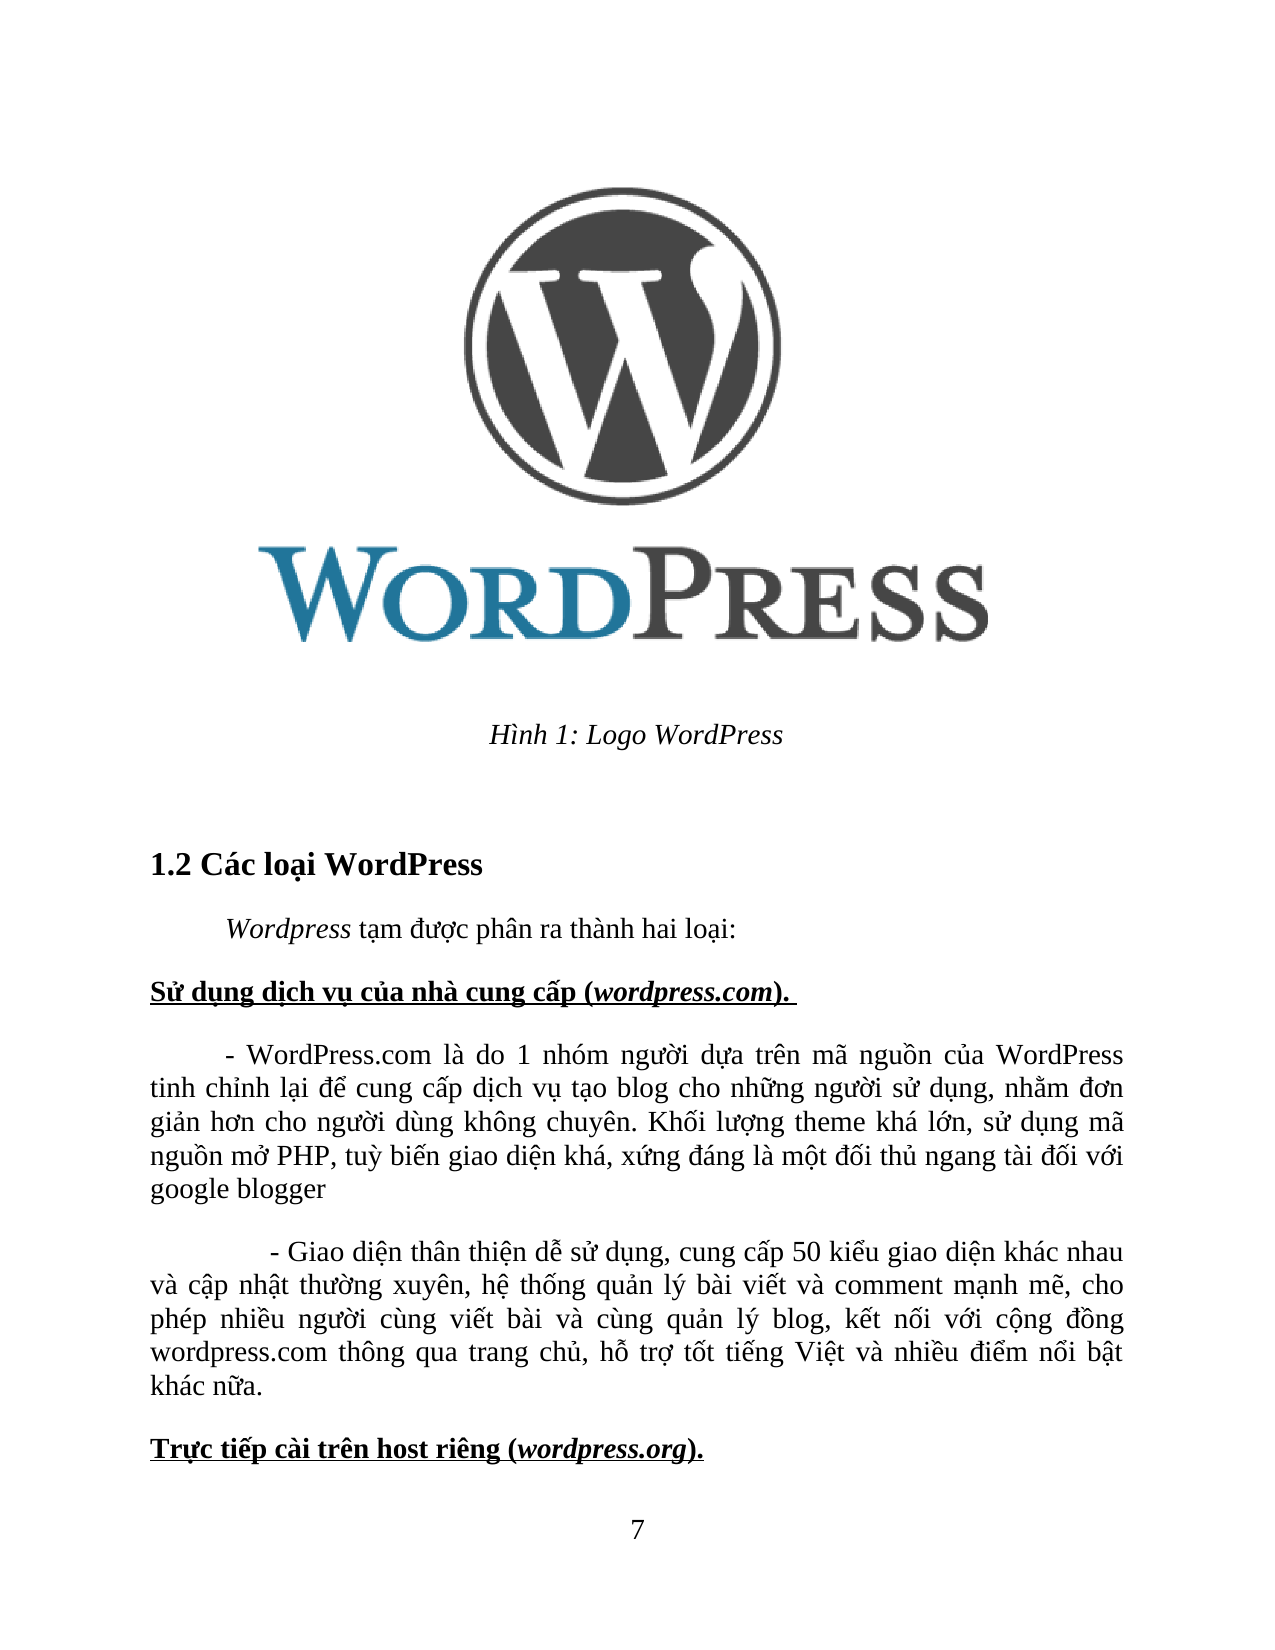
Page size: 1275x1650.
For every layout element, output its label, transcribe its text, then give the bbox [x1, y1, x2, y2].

text Hình 1: Logo WordPress [150, 717, 1125, 750]
text Sử dụng dịch vụ của nhà cung cấp (wordpress.com). [150, 974, 1125, 1008]
text - WordPress.com là do 1 nhóm người dựa trên mã nguồn của WordPress tinh chỉnh lại để cung cấp dịch vụ tạo blog cho những người sử dụng, nhằm đơn giản hơn cho người dùng không chuyên. Khối lượng theme khá lớn, sử dụng mã nguồn mở PHP, tuỳ biến giao diện khá, xứng đáng là một đối thủ ngang tài đối với google blogger [150, 1037, 1125, 1205]
text Trực tiếp cài trên host riêng (wordpress.org). [150, 1431, 1125, 1464]
subtitle 1.2 Các loại WordPress [150, 844, 1125, 882]
picture [150, 150, 1125, 698]
text Wordpress tạm được phân ra thành hai loại: [150, 912, 1125, 945]
text - Giao diện thân thiện dễ sử dụng, cung cấp 50 kiểu giao diện khác nhau và cập nhật thường xuyên, hệ thống quản lý bài viết và comment mạnh mẽ, cho phép nhiều người cùng viết bài và cùng quản lý blog, kết nối với cộng đồng wordpress.com thông qua trang chủ, hỗ trợ tốt tiếng Việt và nhiều điểm nổi bật khác nữa. [150, 1234, 1125, 1402]
